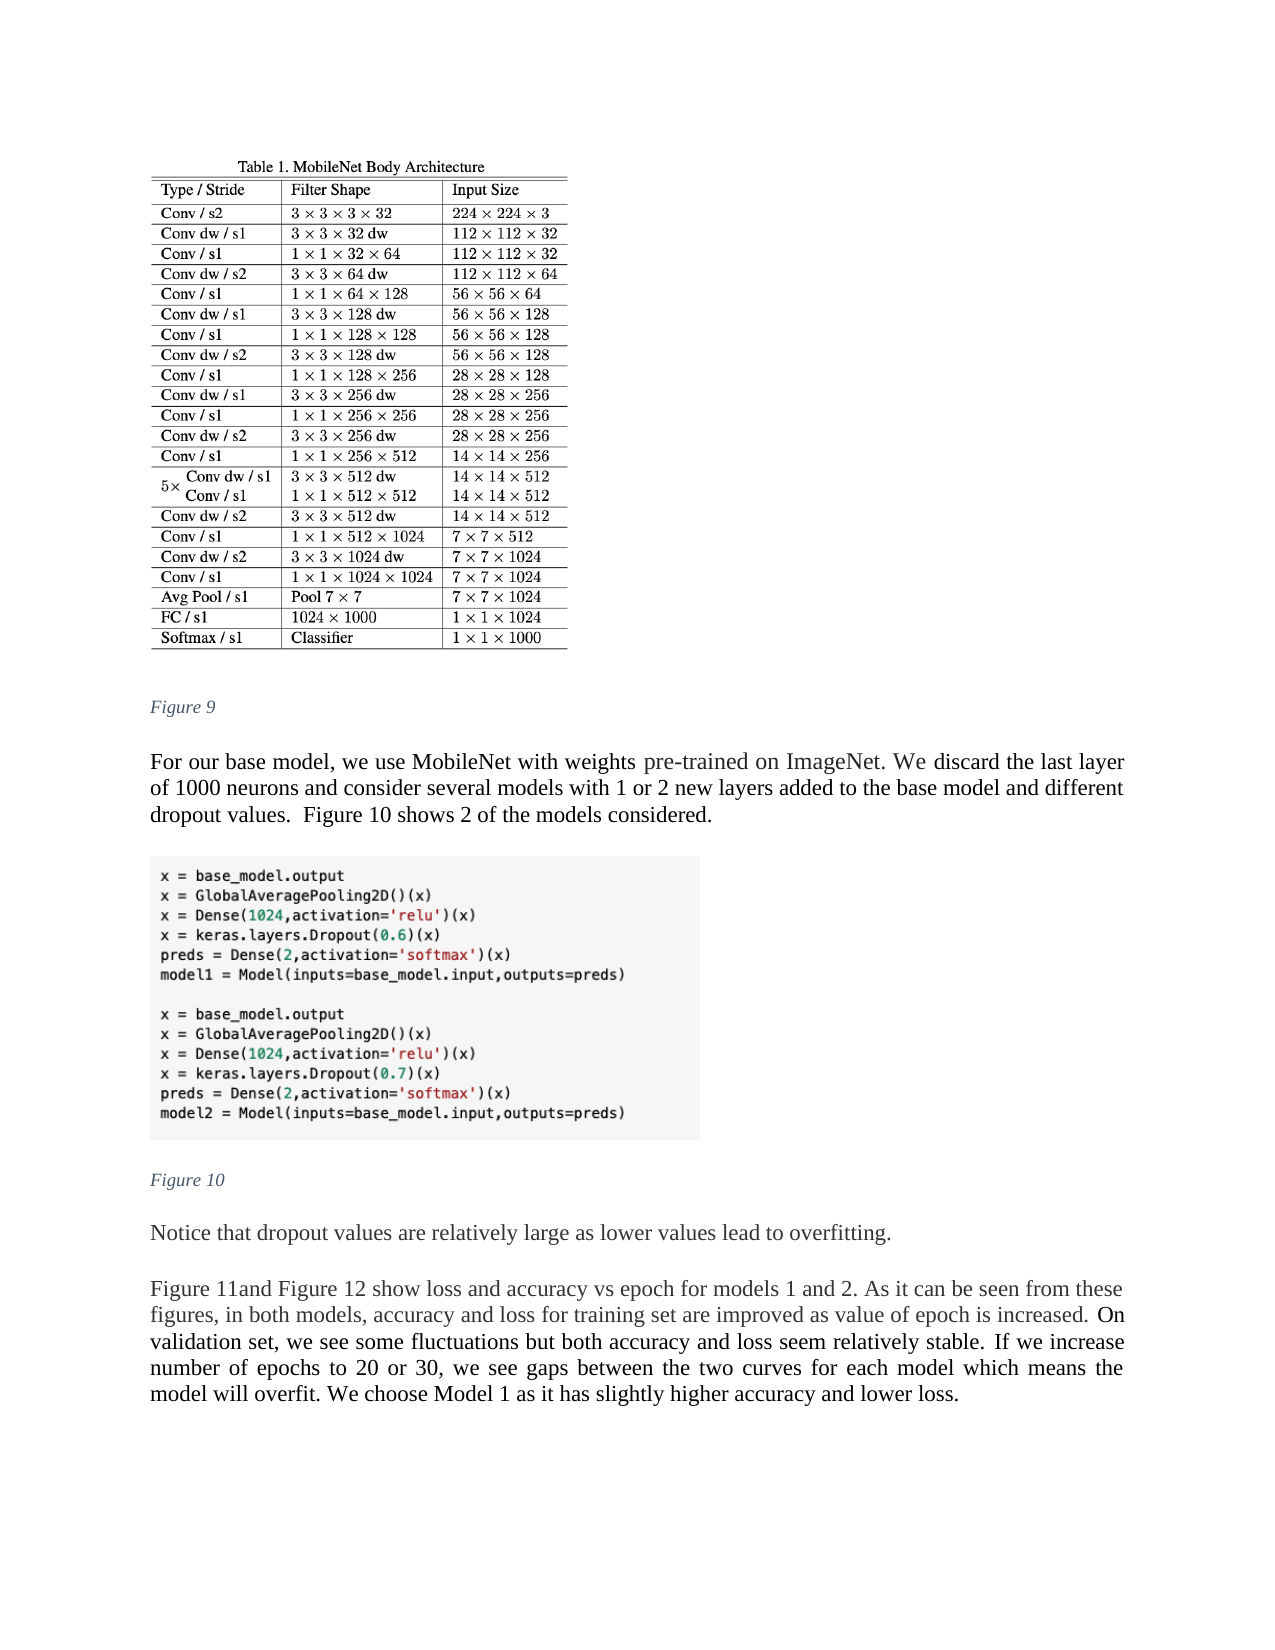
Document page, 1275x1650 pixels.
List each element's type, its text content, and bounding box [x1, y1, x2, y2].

text For our base model, we use MobileNet with weights pre-trained on ImageNet. We discard the last layer of 1000 neurons and consider several models with 1 or 2 new layers added to the base model and different dropout values. Figure 10 shows 2 of the models considered. [150, 747, 1125, 827]
text Notice that dropout values are relatively large as lower values lead to overfitting. [150, 1219, 1125, 1246]
text Figure 10 [150, 1169, 1125, 1190]
text Figure 11and Figure 12 show loss and accuracy vs epoch for models 1 and 2. As it can be seen from these figures, in both models, accuracy and loss for training set are improved as value of epoch is increased. On validation set, we see some fluctuations but both accuracy and loss seem relatively stable. If we increase number of epochs to 20 or 30, we see gaps between the two curves for each model which means the model will overfit. We choose Model 1 as it has slightly higher accuracy and lower loss. [150, 1275, 1125, 1407]
text Figure 9 [150, 696, 1125, 718]
picture [150, 856, 700, 1140]
picture [150, 150, 578, 667]
